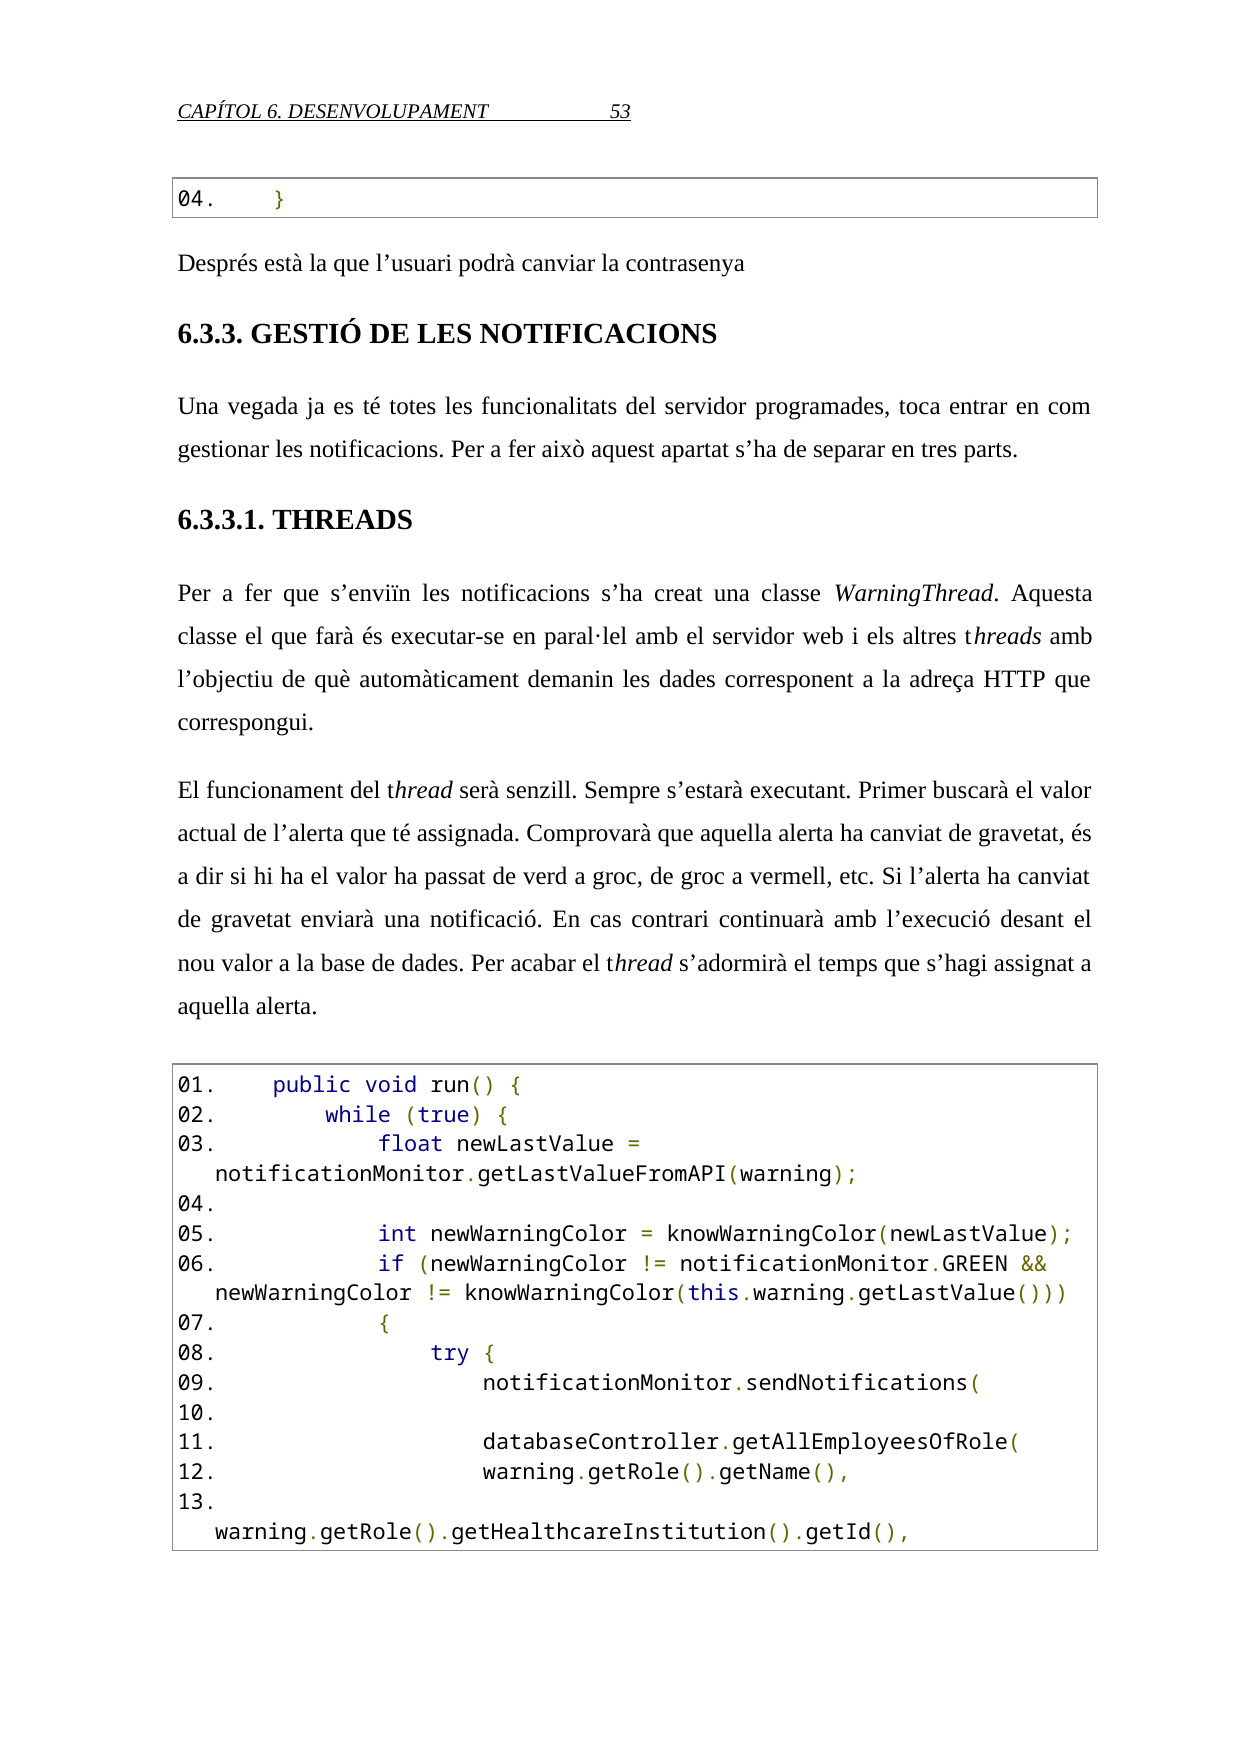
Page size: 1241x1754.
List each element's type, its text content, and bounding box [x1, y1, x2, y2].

list int newWarningColor = knowWarningColor(newLastValue); [177, 1218, 1092, 1247]
list public void run() { [173, 1065, 1097, 1098]
list databaseController.getAllEmployeesOfRole( [177, 1426, 1092, 1456]
list notificationMonitor.sendNotifications( [177, 1367, 1092, 1396]
subtitle THREADS [177, 502, 1092, 536]
list warning.getRole().getHealthcareInstitution().getId(), [173, 1480, 1097, 1550]
list } [173, 179, 1097, 217]
text Per a fer que s’enviïn les notificacions s’ha creat una classe WarningThread. Aquesta classe el que farà és executar-se en paral·lel amb el servidor web i els altres threads amb l’objectiu de què automàticament demanin les dades corresponent a la adreça HTTP que correspongui. [177, 578, 1092, 736]
list warning.getRole().getName(), [177, 1456, 1092, 1480]
list if (newWarningColor != notificationMonitor.GREEN && newWarningColor != knowWarningColor(this.warning.getLastValue())) [177, 1247, 1092, 1307]
text Després està la que l’usuari podrà canviar la contrasenya [177, 248, 1092, 276]
text Una vegada ja es té totes les funcionalitats del servidor programades, toca entrar en com gestionar les notificacions. Per a fer això aquest apartat s’ha de separar en tres parts. [177, 391, 1092, 463]
text El funcionament del thread serà senzill. Sempre s’estarà executant. Primer buscarà el valor actual de l’alerta que té assignada. Comprovarà que aquella alerta ha canviat de gravetat, és a dir si hi ha el valor ha passat de verd a groc, de groc a vermell, etc. Si l’alerta ha canviat de gravetat enviarà una notificació. En cas contrari continuarà amb l’execució desant el nou valor a la base de dades. Per acabar el thread s’adormirà el temps que s’hagi assignat a aquella alerta. [177, 775, 1092, 1019]
list while (true) { [177, 1098, 1092, 1128]
list float newLastValue = notificationMonitor.getLastValueFromAPI(warning); [177, 1128, 1092, 1188]
list { [177, 1307, 1092, 1337]
subtitle GESTIÓ DE LES NOTIFICACIONS [177, 316, 1092, 349]
list try { [177, 1337, 1092, 1367]
